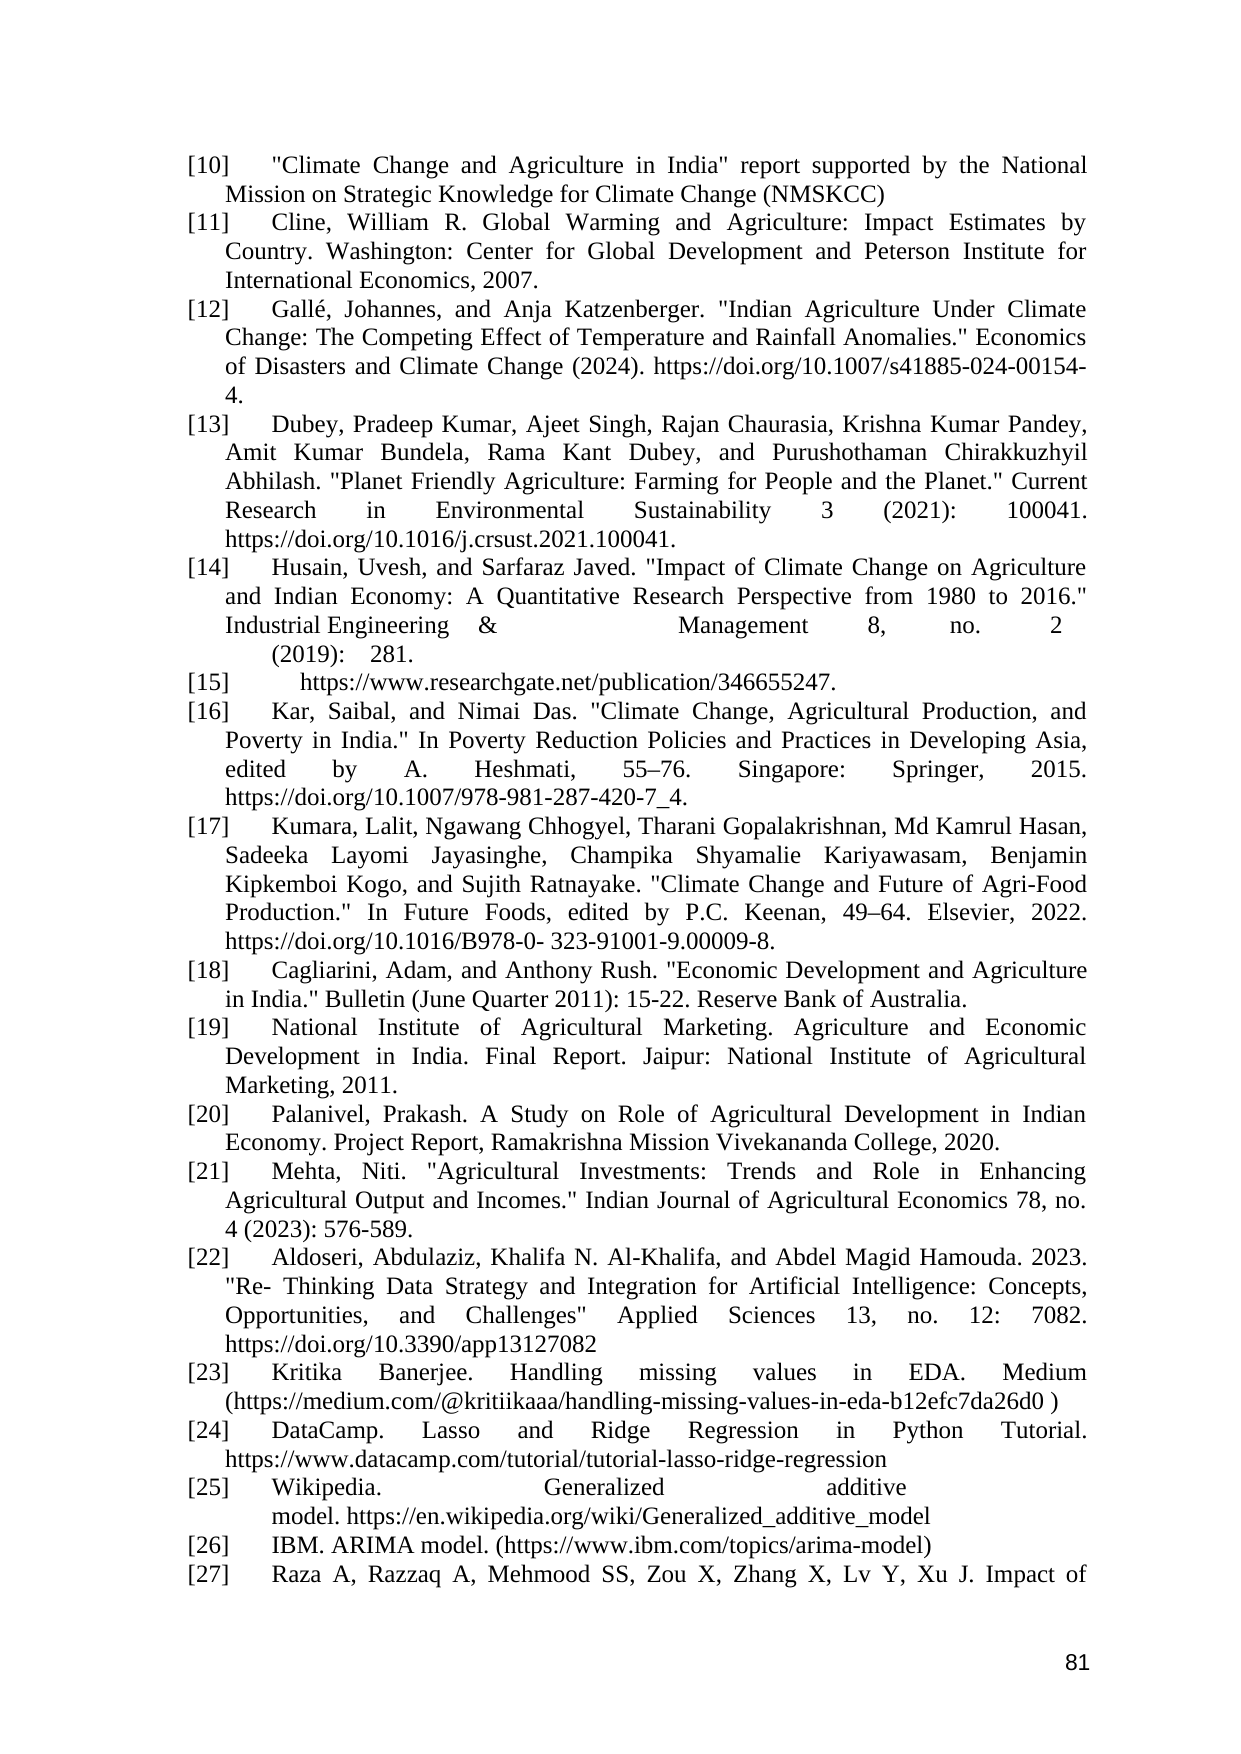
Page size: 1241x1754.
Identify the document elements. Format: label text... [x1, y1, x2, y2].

list Kar, Saibal, and Nimai Das. "Climate Change, Agricultural Production, and Poverty in India." In Poverty Reduction Policies and Practices in Developing Asia, edited by A. Heshmati, 55–76. Singapore: Springer, 2015. https://doi.org/10.1007/978-981-287-420-7_4. [187, 696, 1088, 811]
list Aldoseri, Abdulaziz, Khalifa N. Al-Khalifa, and Abdel Magid Hamouda. 2023. "Re- Thinking Data Strategy and Integration for Artificial Intelligence: Concepts, Opportunities, and Challenges" Applied Sciences 13, no. 12: 7082. https://doi.org/10.3390/app13127082 [187, 1242, 1088, 1357]
list "Climate Change and Agriculture in India" report supported by the National Mission on Strategic Knowledge for Climate Change (NMSKCC) [187, 150, 1088, 207]
list Dubey, Pradeep Kumar, Ajeet Singh, Rajan Chaurasia, Krishna Kumar Pandey, Amit Kumar Bundela, Rama Kant Dubey, and Purushothaman Chirakkuzhyil Abhilash. "Planet Friendly Agriculture: Farming for People and the Planet." Current Research in Environmental Sustainability 3 (2021): 100041. https://doi.org/10.1016/j.crsust.2021.100041. [187, 409, 1088, 552]
list National Institute of Agricultural Marketing. Agriculture and Economic Development in India. Final Report. Jaipur: National Institute of Agricultural Marketing, 2011. [187, 1012, 1087, 1099]
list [187, 1559, 1087, 1587]
list Cagliarini, Adam, and Anthony Rush. "Economic Development and Agriculture in India." Bulletin (June Quarter 2011): 15-22. Reserve Bank of Australia. [187, 955, 1088, 1012]
list Kumara, Lalit, Ngawang Chhogyel, Tharani Gopalakrishnan, Md Kamrul Hasan, Sadeeka Layomi Jayasinghe, Champika Shyamalie Kariyawasam, Benjamin Kipkemboi Kogo, and Sujith Ratnayake. "Climate Change and Future of Agri-Food Production." In Future Foods, edited by P.C. Keenan, 49–64. Elsevier, 2022. https://doi.org/10.1016/B978-0- 323-91001-9.00009-8. [187, 811, 1088, 955]
list Palanivel, Prakash. A Study on Role of Agricultural Development in Indian Economy. Project Report, Ramakrishna Mission Vivekananda College, 2020. [187, 1099, 1087, 1156]
list Husain, Uvesh, and Sarfaraz Javed. "Impact of Climate Change on Agriculture and Indian Economy: A Quantitative Research Perspective from 1980 to 2016." Industrial Engineering & Management 8, no. 2 (2019): 281. [187, 552, 1088, 667]
list https://www.researchgate.net/publication/346655247. [187, 667, 1090, 696]
list Kritika Banerjee. Handling missing values in EDA. Medium (https://medium.com/@kritiikaaa/handling-missing-values-in-eda-b12efc7da26d0 ) [187, 1357, 1088, 1415]
list Gallé, Johannes, and Anja Katzenberger. "Indian Agriculture Under Climate Change: The Competing Effect of Temperature and Rainfall Anomalies." Economics of Disasters and Climate Change (2024). https://doi.org/10.1007/s41885-024-00154-4. [187, 294, 1087, 409]
list Wikipedia. Generalized additive model. https://en.wikipedia.org/wiki/Generalized_additive_model [187, 1472, 1088, 1530]
list IBM. ARIMA model. (https://www.ibm.com/topics/arima-model) [187, 1530, 1090, 1559]
list Cline, William R. Global Warming and Agriculture: Impact Estimates by Country. Washington: Center for Global Development and Peterson Institute for International Economics, 2007. [187, 207, 1087, 294]
list Mehta, Niti. "Agricultural Investments: Trends and Role in Enhancing Agricultural Output and Incomes." Indian Journal of Agricultural Economics 78, no. 4 (2023): 576-589. [187, 1156, 1087, 1242]
list DataCamp. Lasso and Ridge Regression in Python Tutorial. https://www.datacamp.com/tutorial/tutorial-lasso-ridge-regression [187, 1415, 1088, 1472]
